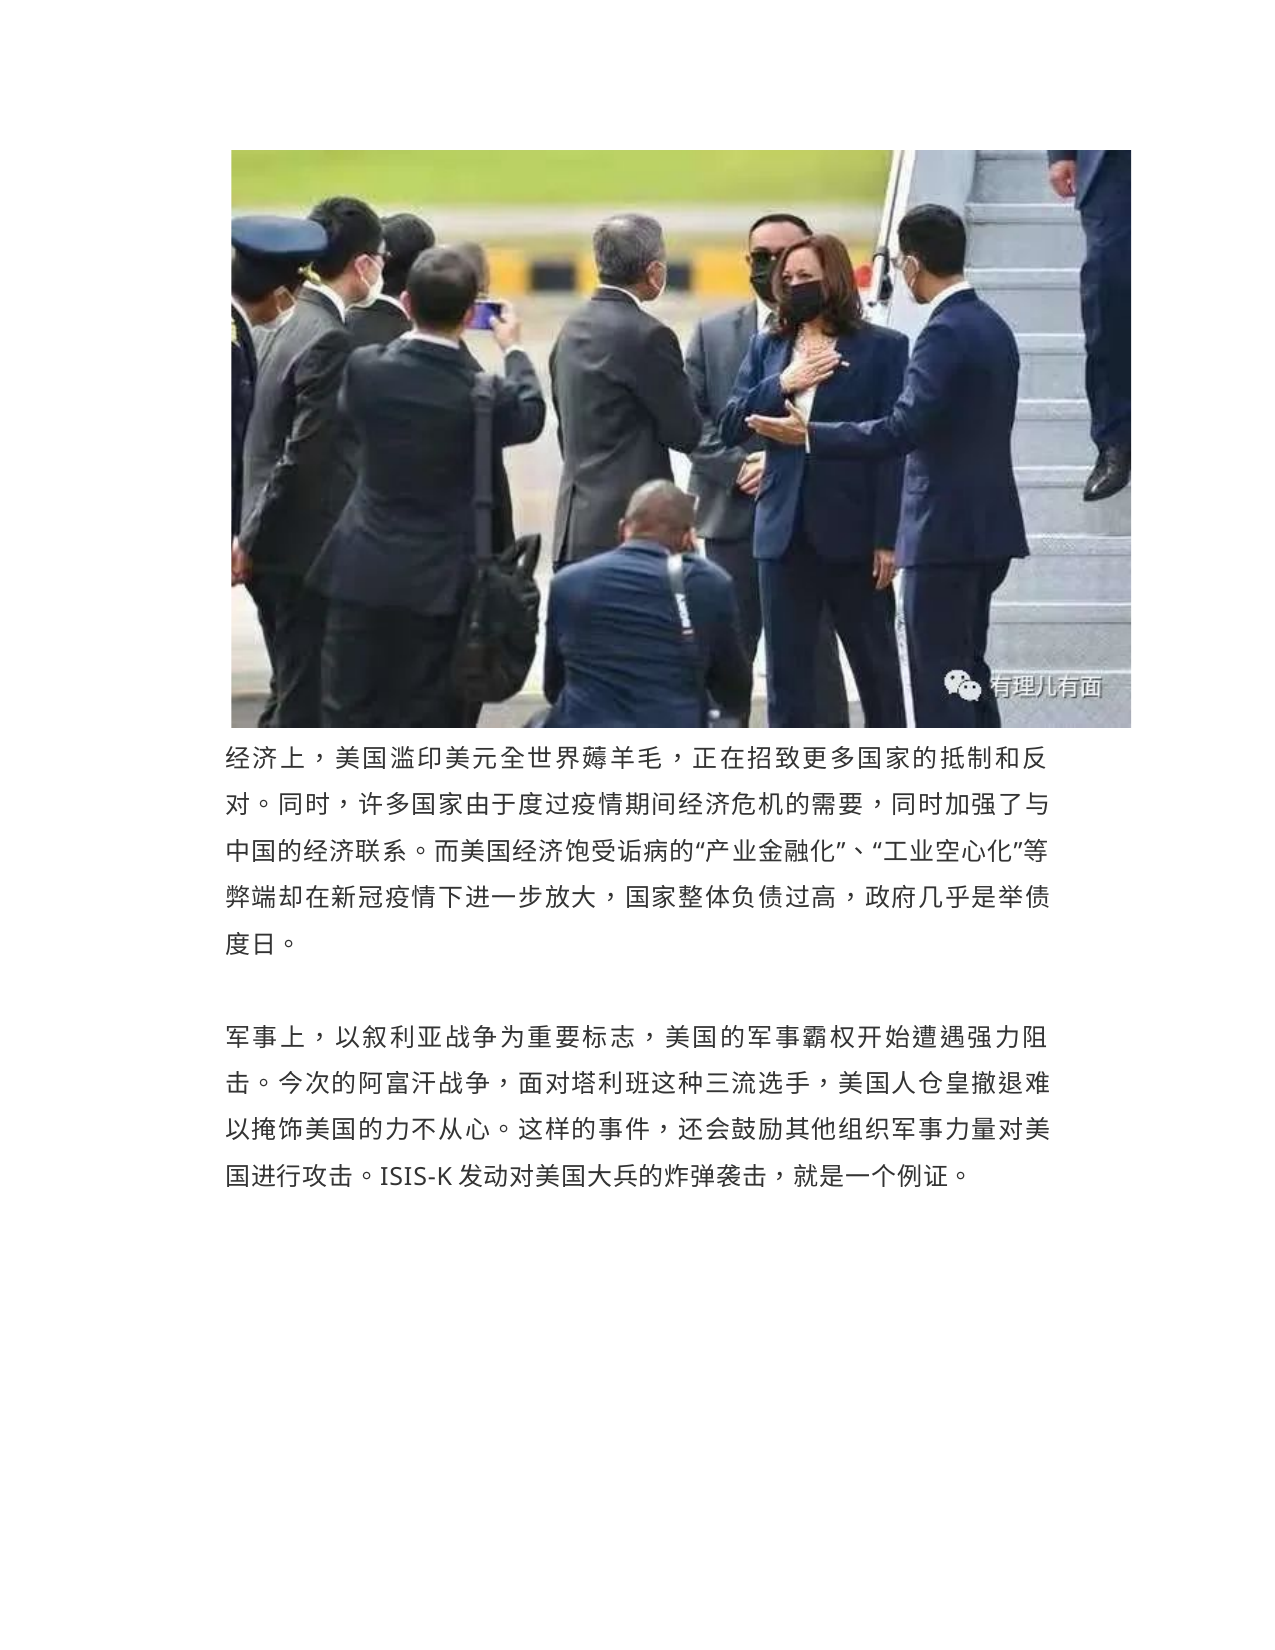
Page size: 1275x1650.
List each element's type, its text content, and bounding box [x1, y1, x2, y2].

picture [231, 150, 1132, 728]
text 军事上，以叙利亚战争为重要标志，美国的军事霸权开始遭遇强力阻击。今次的阿富汗战争，面对塔利班这种三流选手，美国人仓皇撤退难以掩饰美国的力不从心。这样的事件，还会鼓励其他组织军事力量对美国进行攻击。ISIS-K发动对美国大兵的炸弹袭击，就是一个例证。 [225, 1007, 1050, 1193]
text 经济上，美国滥印美元全世界薅羊毛，正在招致更多国家的抵制和反对。同时，许多国家由于度过疫情期间经济危机的需要，同时加强了与中国的经济联系。而美国经济饱受诟病的“产业金融化”、“工业空心化”等弊端却在新冠疫情下进一步放大，国家整体负债过高，政府几乎是举债度日。 [225, 728, 1050, 960]
